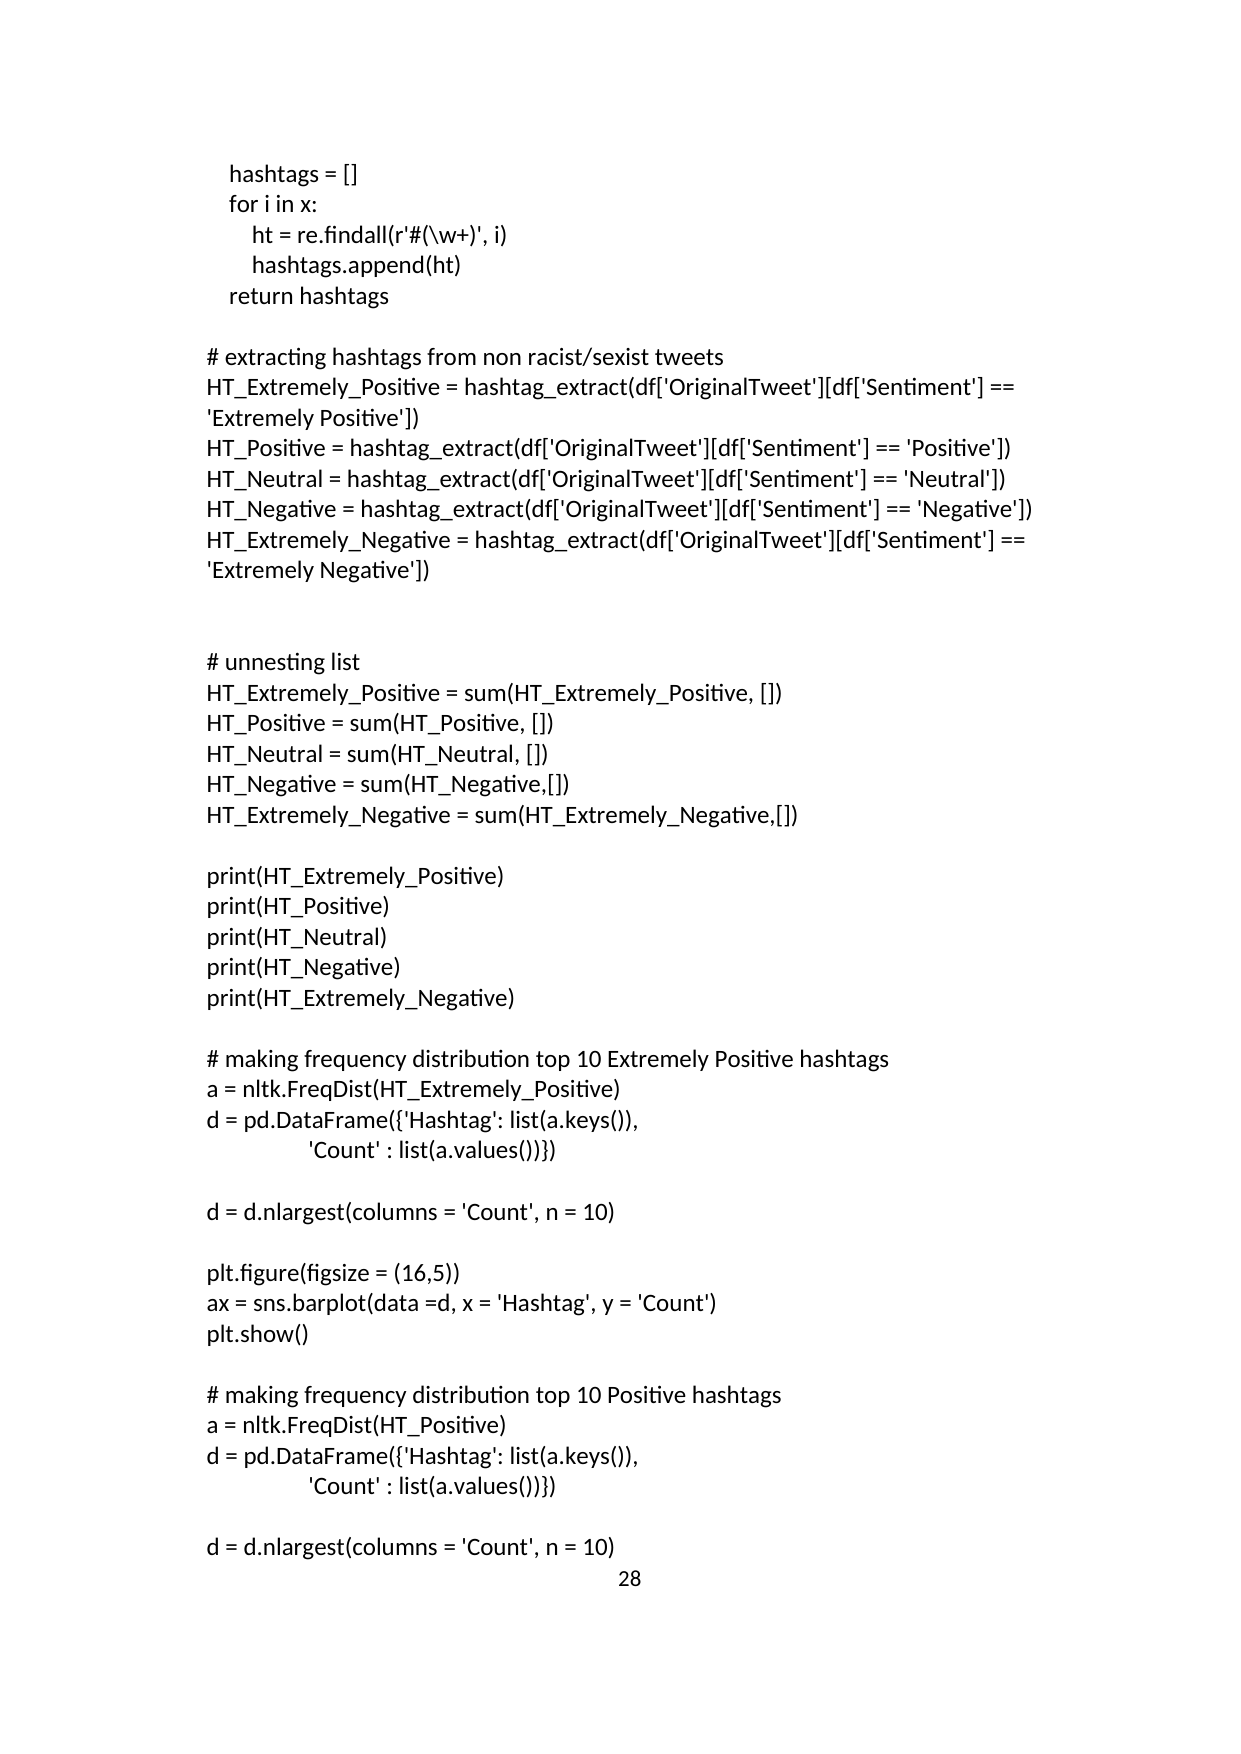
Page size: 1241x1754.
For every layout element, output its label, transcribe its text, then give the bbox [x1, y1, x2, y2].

text 'Count' : list(a.values())}) [206, 1134, 1052, 1165]
text plt.figure(figsize = (16,5)) [206, 1257, 1052, 1287]
text # making frequency distribution top 10 Extremely Positive hashtags [206, 1043, 1052, 1073]
text print(HT_Neutral) [206, 921, 1052, 951]
text hashtags = [] [206, 158, 1052, 188]
text plt.show() [206, 1318, 1052, 1348]
text HT_Neutral = sum(HT_Neutral, []) [206, 738, 1052, 768]
text HT_Negative = sum(HT_Negative,[]) [206, 768, 1052, 799]
text HT_Positive = sum(HT_Positive, []) [206, 707, 1052, 738]
text d = d.nlargest(columns = 'Count', n = 10) [206, 1531, 1052, 1562]
text print(HT_Negative) [206, 951, 1052, 982]
text d = pd.DataFrame({'Hashtag': list(a.keys()), [206, 1104, 1052, 1134]
text # extracting hashtags from non racist/sexist tweets [206, 341, 1052, 372]
text for i in x: [206, 188, 1052, 219]
text ax = sns.barplot(data =d, x = 'Hashtag', y = 'Count') [206, 1287, 1052, 1318]
text HT_Neutral = hashtag_extract(df['OriginalTweet'][df['Sentiment'] == 'Neutral']) [206, 463, 1052, 494]
text HT_Extremely_Positive = hashtag_extract(df['OriginalTweet'][df['Sentiment'] == 'Extremely Positive']) [206, 372, 1052, 433]
text d = pd.DataFrame({'Hashtag': list(a.keys()), [206, 1440, 1052, 1470]
text print(HT_Positive) [206, 890, 1052, 921]
text HT_Negative = hashtag_extract(df['OriginalTweet'][df['Sentiment'] == 'Negative']) [206, 494, 1052, 524]
text return hashtags [206, 280, 1052, 311]
text d = d.nlargest(columns = 'Count', n = 10) [206, 1196, 1052, 1226]
text print(HT_Extremely_Positive) [206, 860, 1052, 890]
text HT_Extremely_Positive = sum(HT_Extremely_Positive, []) [206, 677, 1052, 707]
text # unnesting list [206, 646, 1052, 677]
text a = nltk.FreqDist(HT_Positive) [206, 1409, 1052, 1440]
text a = nltk.FreqDist(HT_Extremely_Positive) [206, 1073, 1052, 1104]
text ht = re.findall(r'#(\w+)', i) [206, 219, 1052, 249]
text HT_Extremely_Negative = hashtag_extract(df['OriginalTweet'][df['Sentiment'] == 'Extremely Negative']) [206, 524, 1052, 585]
text HT_Positive = hashtag_extract(df['OriginalTweet'][df['Sentiment'] == 'Positive']) [206, 433, 1052, 463]
text hashtags.append(ht) [206, 249, 1052, 280]
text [206, 1379, 1052, 1409]
text print(HT_Extremely_Negative) [206, 982, 1052, 1012]
text HT_Extremely_Negative = sum(HT_Extremely_Negative,[]) [206, 799, 1052, 829]
text 'Count' : list(a.values())}) [206, 1470, 1052, 1501]
